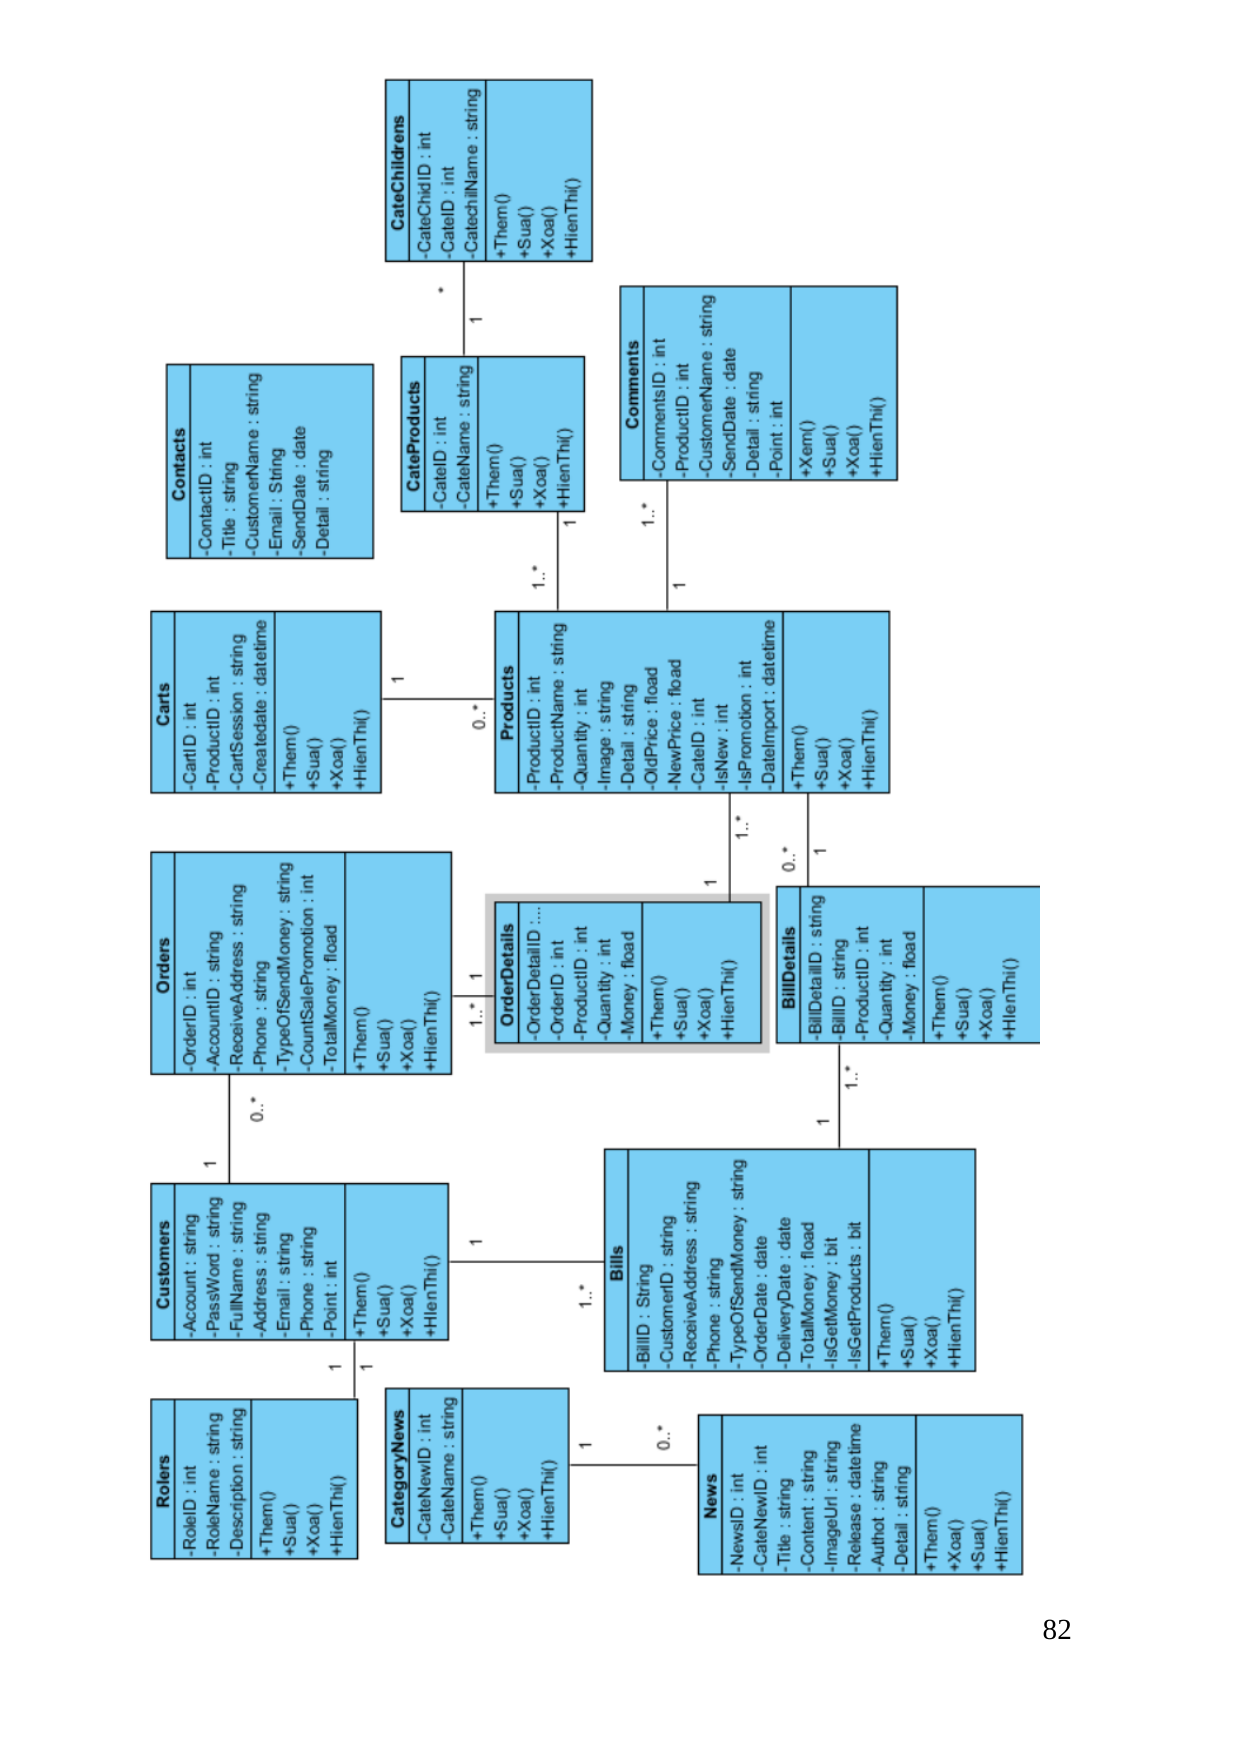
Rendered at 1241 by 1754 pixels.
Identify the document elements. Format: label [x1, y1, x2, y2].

picture [144, 76, 1040, 1612]
